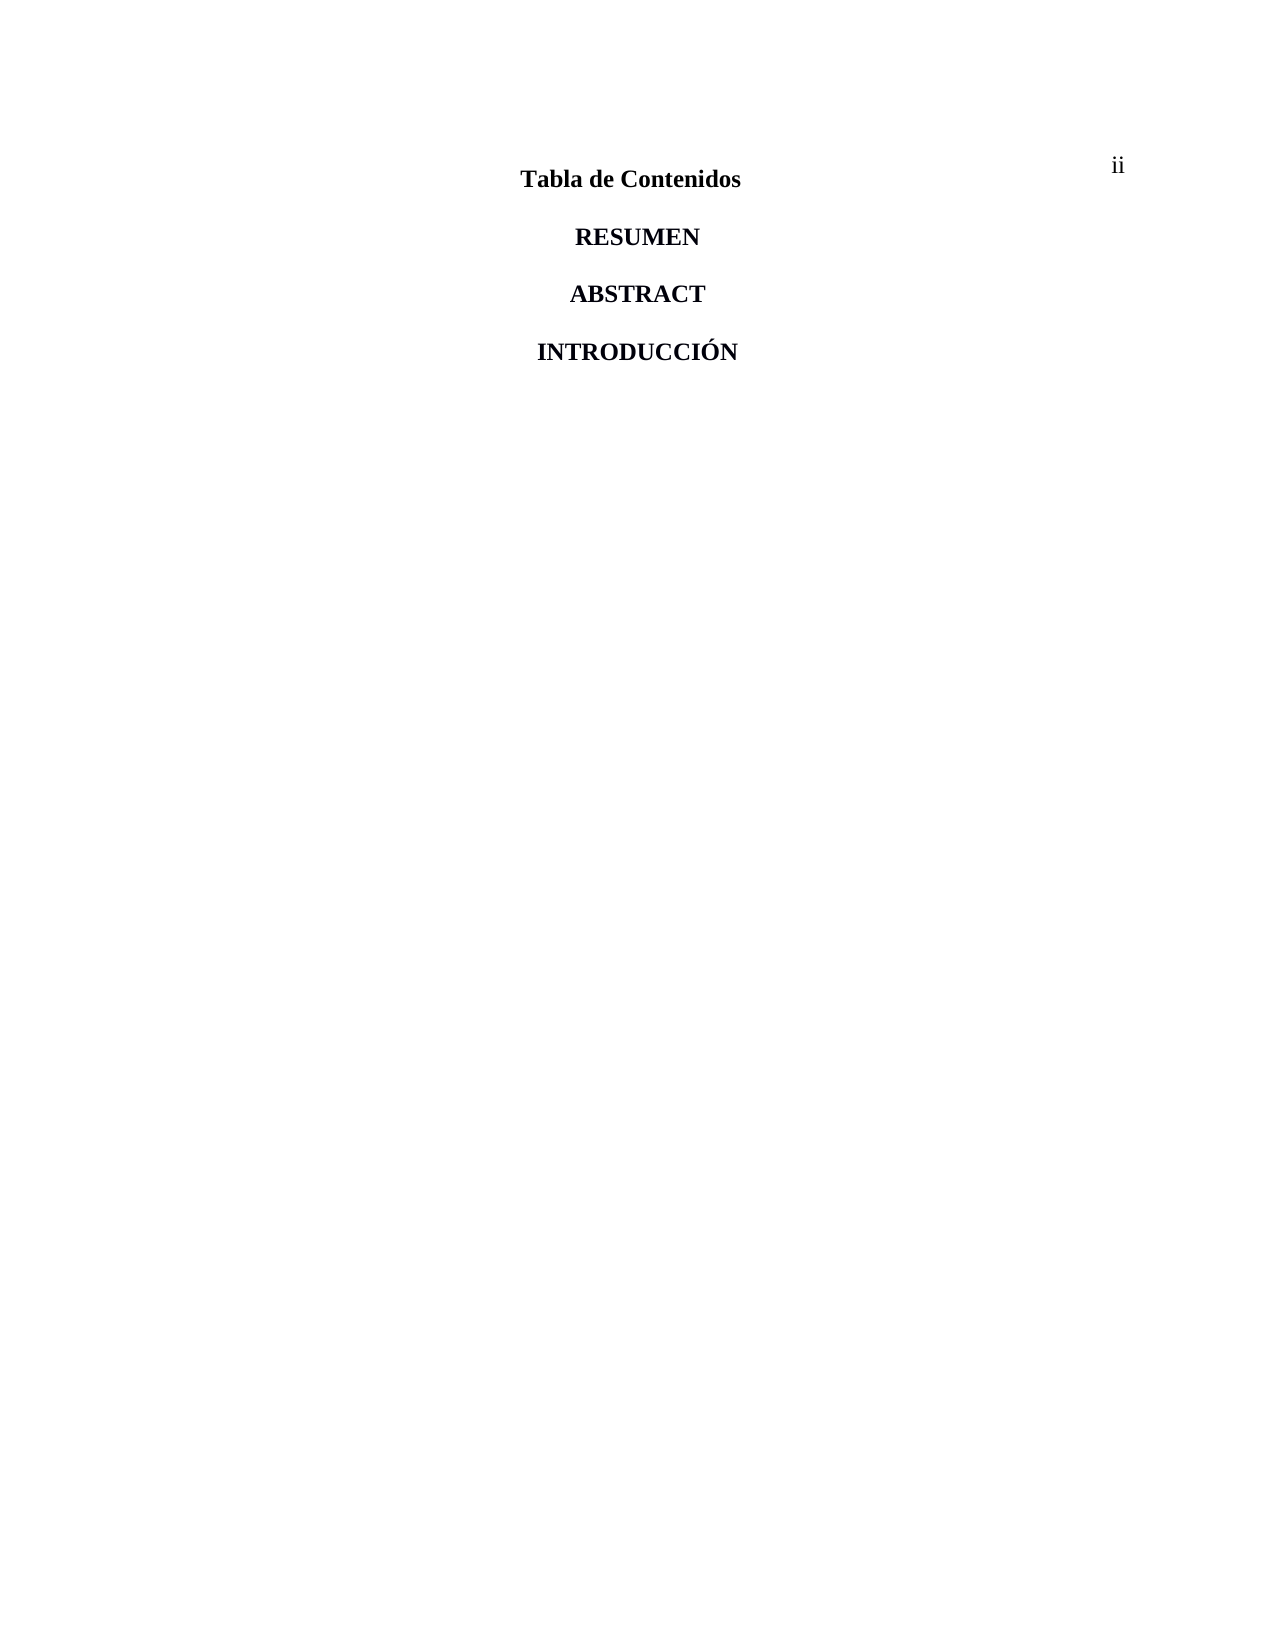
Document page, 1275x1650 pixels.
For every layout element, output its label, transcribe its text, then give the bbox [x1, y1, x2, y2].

list Tabla de Contenidos [150, 164, 1125, 193]
subtitle RESUMEN [150, 222, 1125, 251]
subtitle ABSTRACT [150, 279, 1125, 308]
subtitle INTRODUCCIÓN [150, 337, 1125, 366]
